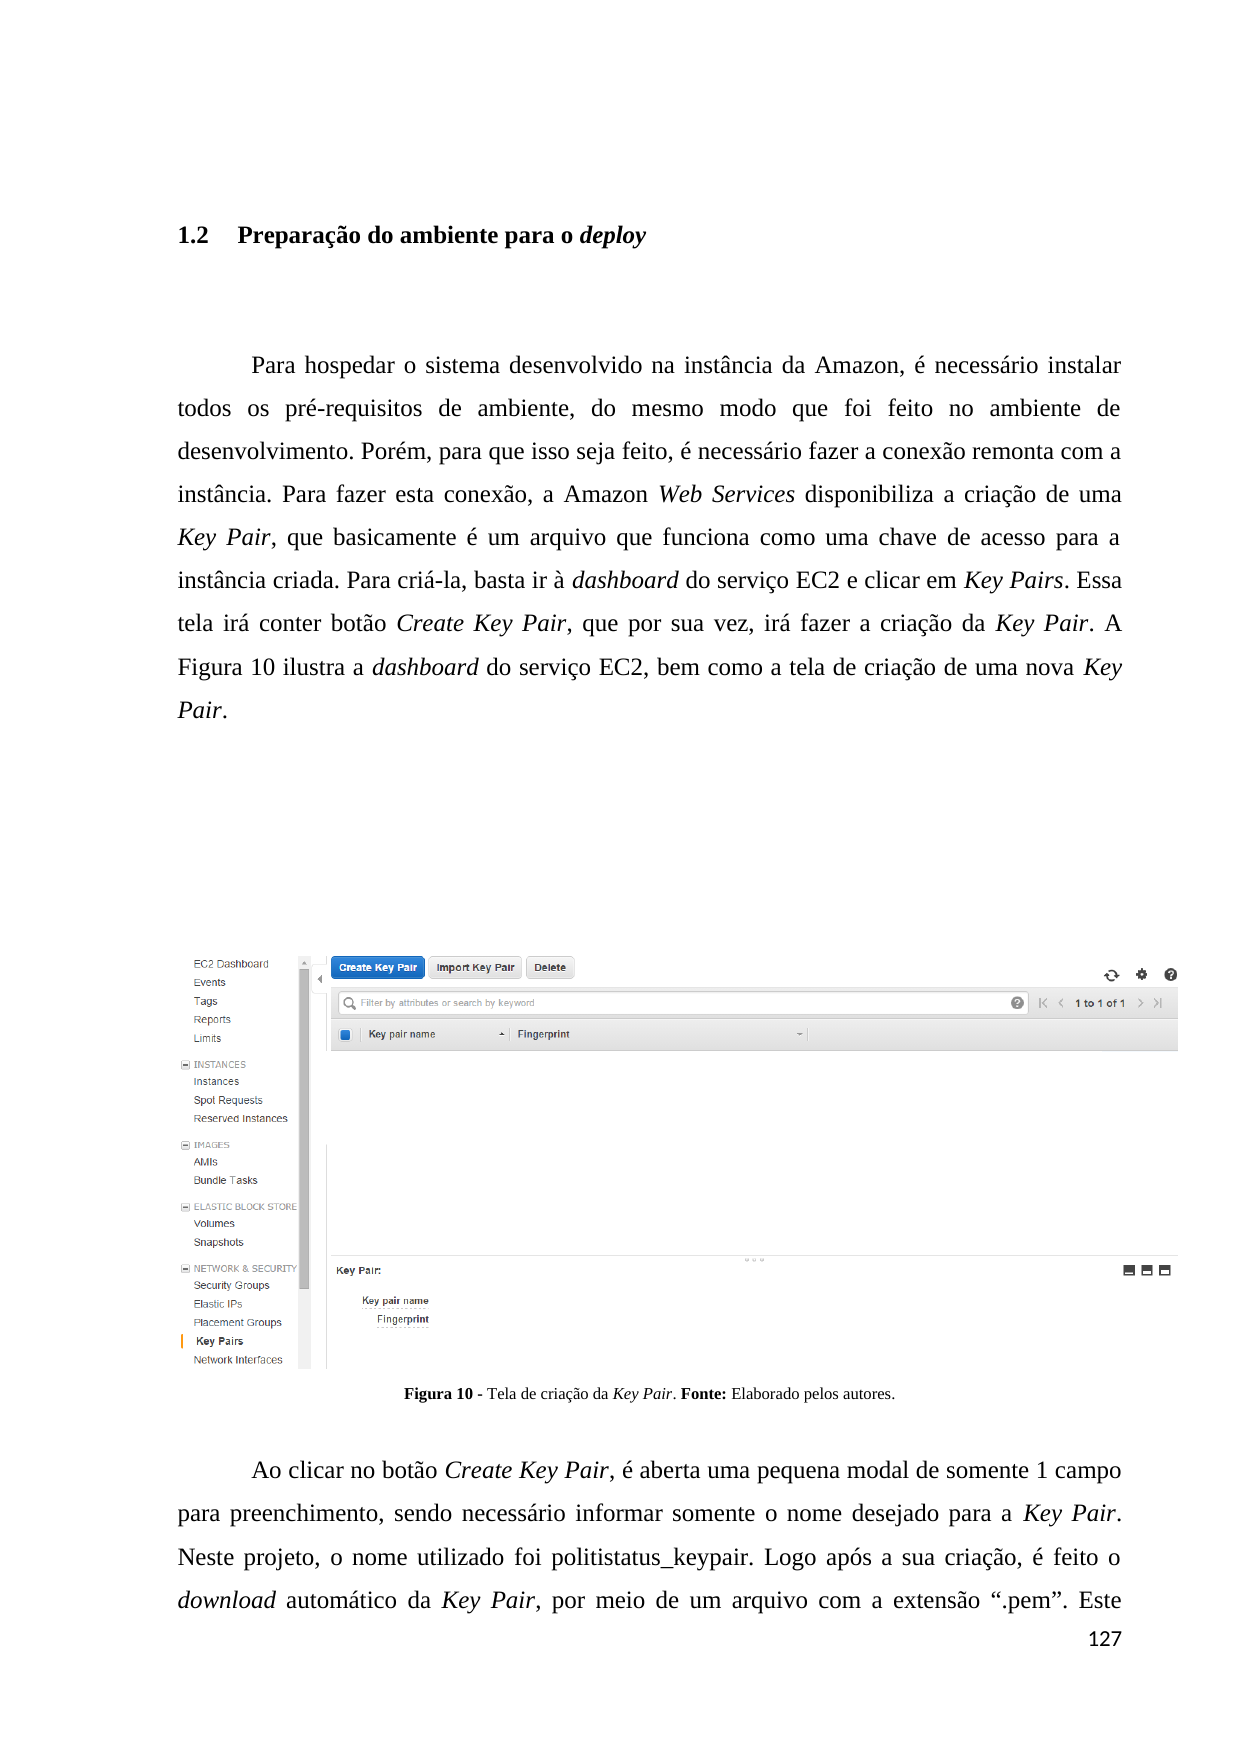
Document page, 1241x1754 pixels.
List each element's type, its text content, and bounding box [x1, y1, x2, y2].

picture [177, 953, 1182, 1369]
list Para hospedar o sistema desenvolvido na instância da Amazon, é necessário instalar todos os pré-requisitos de ambiente, do mesmo modo que foi feito no ambiente de desenvolvimento. Porém, para que isso seja feito, é necessário fazer a conexão remonta com a instância. Para fazer esta conexão, a Amazon Web Services disponibiliza a criação de uma Key Pair, que basicamente é um arquivo que funciona como uma chave de acesso para a instância criada. Para criá-la, basta ir à dashboard do serviço EC2 e clicar em Key Pairs. Essa tela irá conter botão Create Key Pair, que por sua vez, irá fazer a criação da Key Pair. A Figura 10 ilustra a dashboard do serviço EC2, bem como a tela de criação de uma nova Key Pair. [177, 350, 1122, 723]
subtitle Preparação do ambiente para o deploy [177, 220, 1122, 249]
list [177, 1455, 1122, 1613]
text Figura 10 - Tela de criação da Key Pair. Fonte: Elaborado pelos autores. [177, 1383, 1122, 1403]
